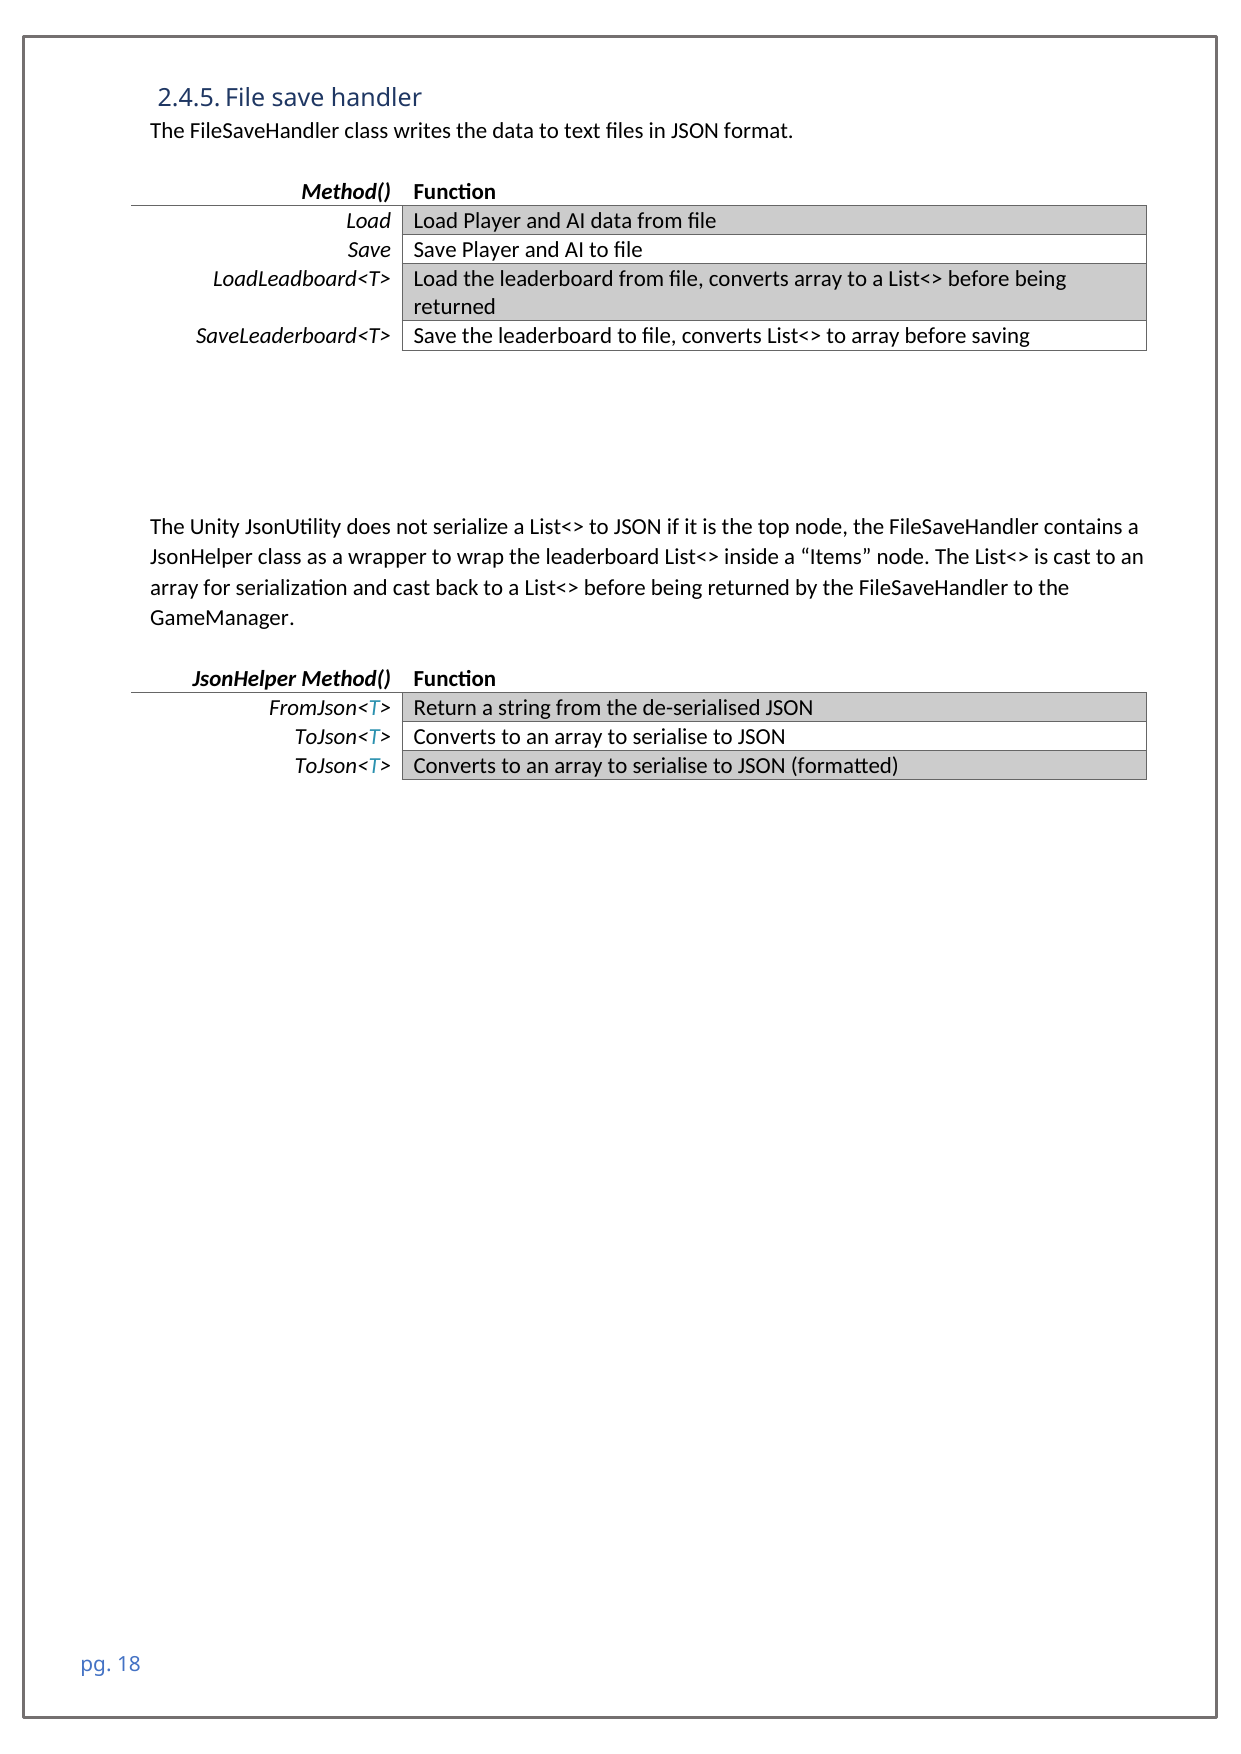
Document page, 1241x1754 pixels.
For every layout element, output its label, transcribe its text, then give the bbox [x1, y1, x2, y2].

table_header Method() [131, 177, 402, 205]
table_cell SaveLeaderboard<T> [131, 320, 402, 349]
table_cell FromJson<T> [131, 693, 402, 721]
table_cell Converts to an array to serialise to JSON (formatted) [403, 751, 1146, 779]
table_cell Save the leaderboard to file, converts List<> to array before saving [403, 321, 1146, 349]
table_cell Converts to an array to serialise to JSON [403, 722, 1146, 750]
table_cell ToJson<T> [131, 721, 402, 750]
text The FileSaveHandler class writes the data to text files in JSON format. [150, 116, 1165, 144]
table_cell ToJson<T> [131, 750, 402, 779]
table_header Function [402, 177, 1146, 205]
table_cell Return a string from the de-serialised JSON [403, 693, 1146, 721]
table_cell Save Player and AI to file [403, 235, 1146, 263]
table_cell LoadLeadboard<T> [131, 263, 402, 320]
subtitle File save handler [157, 79, 1165, 113]
table_cell Load Player and AI data from file [403, 206, 1146, 234]
table_cell Load [131, 206, 402, 234]
table_header Function [402, 664, 1146, 692]
text The Unity JsonUtility does not serialize a List<> to JSON if it is the top node, the FileSaveHandler contains a JsonHelper class as a wrapper to wrap the leaderboard List<> inside a “Items” node. The List<> is cast to an array for serialization and cast back to a List<> before being returned by the FileSaveHandler to the GameManager. [150, 512, 1165, 631]
table_cell Load the leaderboard from file, converts array to a List<> before being returned [403, 264, 1146, 320]
table_header JsonHelper Method() [131, 664, 402, 692]
table_cell Save [131, 234, 402, 263]
